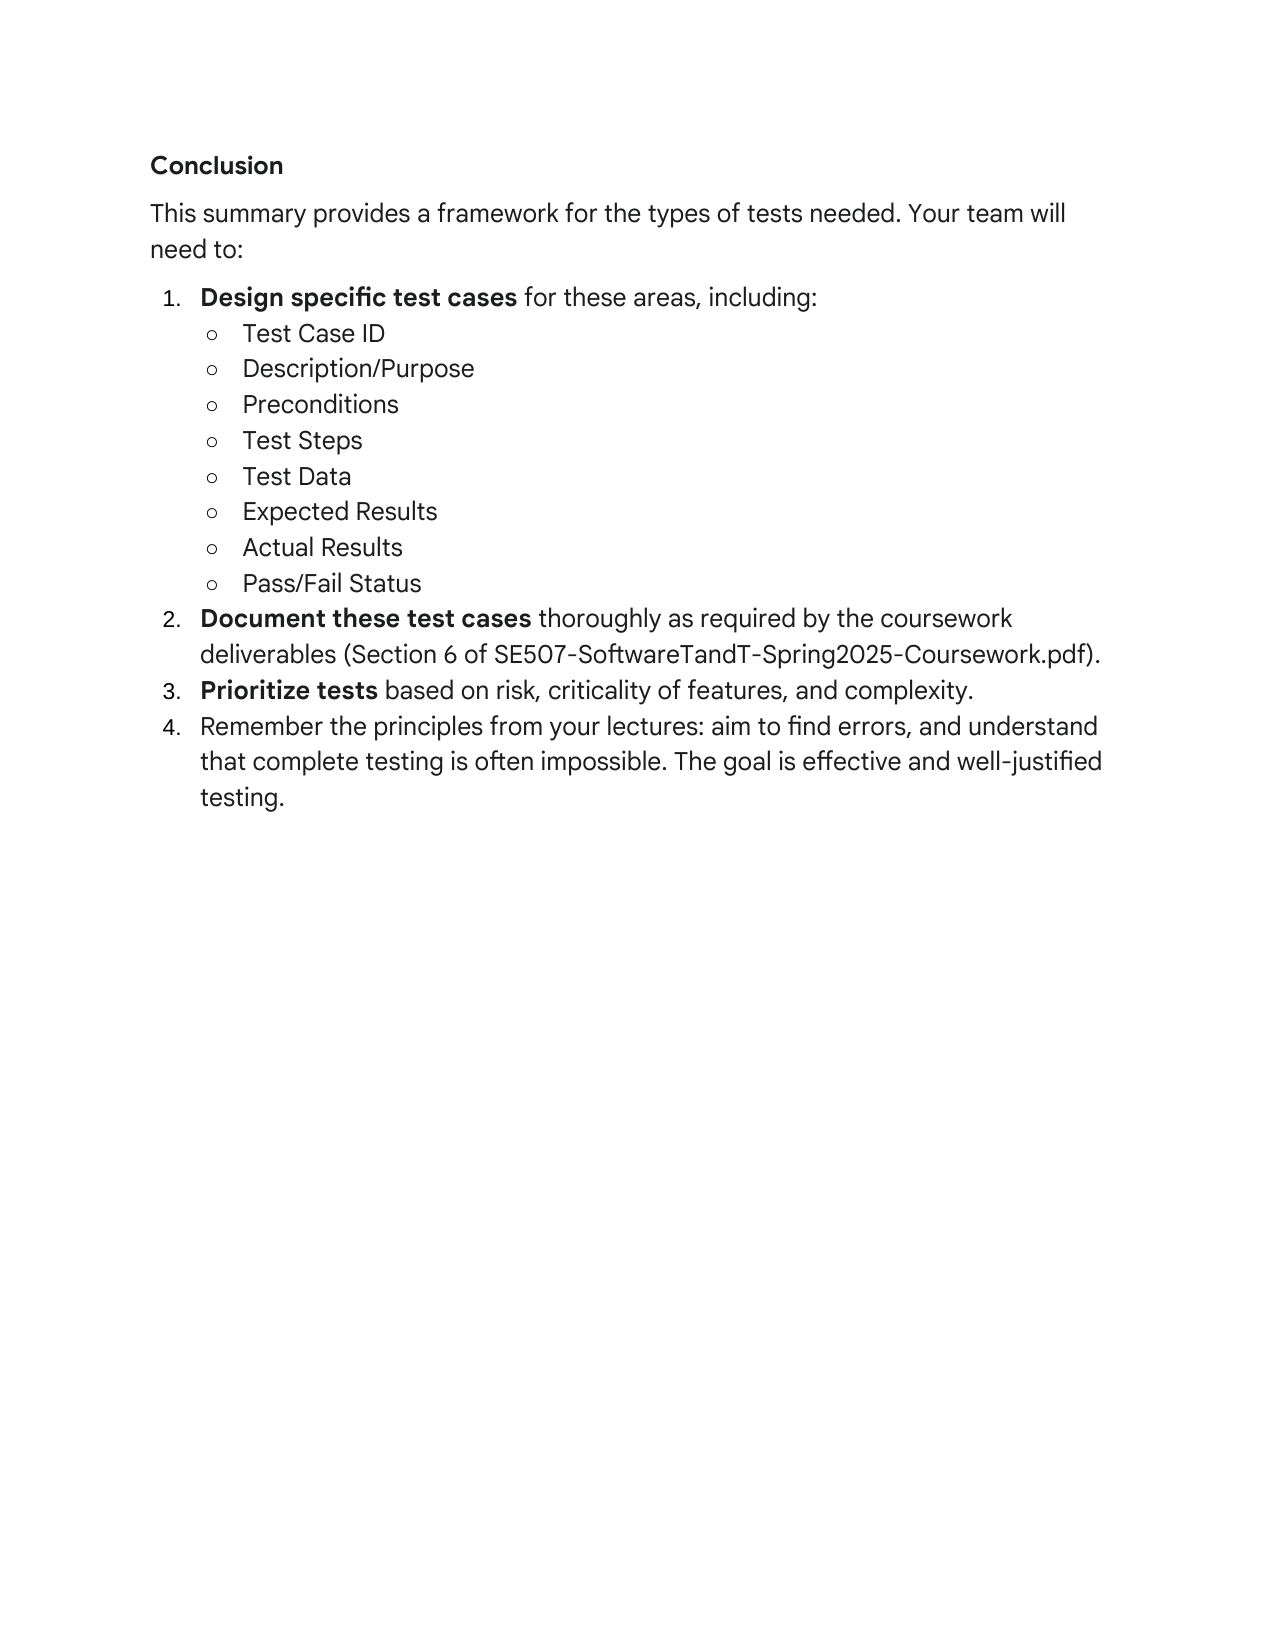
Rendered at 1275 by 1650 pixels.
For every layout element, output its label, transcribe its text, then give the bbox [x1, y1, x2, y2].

list Document these test cases thoroughly as required by the coursework deliverables (Section 6 of SE507-SoftwareTandT-Spring2025-Coursework.pdf). [162, 604, 1125, 671]
list Actual Results [205, 532, 1125, 564]
list Description/Purpose [205, 354, 1125, 385]
list Pass/Fail Status [205, 568, 1125, 599]
subtitle Conclusion [150, 150, 1125, 181]
list Test Data [205, 461, 1125, 492]
text This summary provides a framework for the types of tests needed. Your team will need to: [150, 198, 1125, 265]
list Design specific test cases for these areas, including: [162, 282, 1125, 313]
list Test Steps [205, 425, 1125, 456]
list Preconditions [205, 389, 1125, 421]
list Expected Results [205, 497, 1125, 528]
list Remember the principles from your lectures: aim to find errors, and understand that complete testing is often impossible. The goal is effective and well-justified testing. [162, 711, 1125, 814]
list Prioritize tests based on risk, criticality of features, and complexity. [162, 675, 1125, 707]
list Test Case ID [205, 318, 1125, 349]
